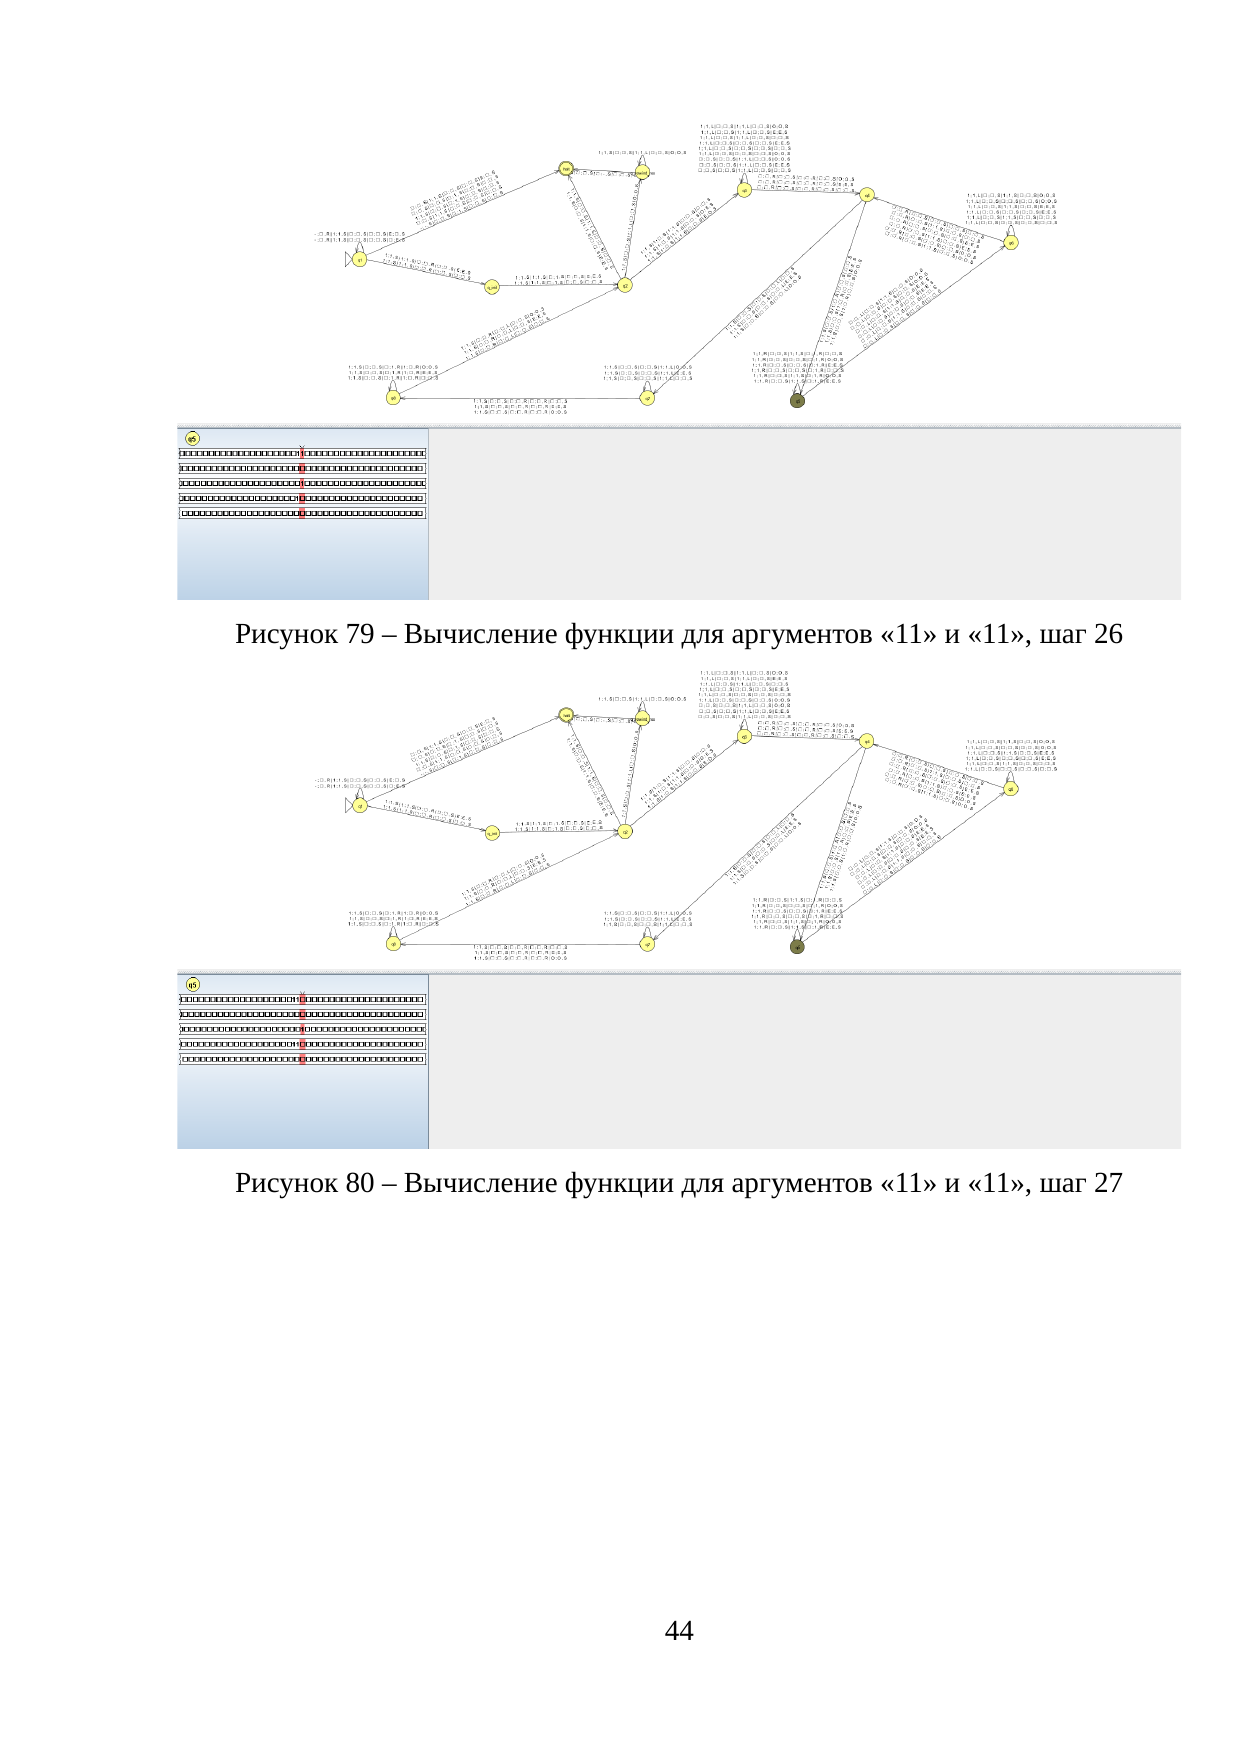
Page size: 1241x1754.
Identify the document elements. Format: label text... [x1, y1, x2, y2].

picture [177, 666, 1182, 1149]
text Рисунок 80 – Вычисление функции для аргументов «11» и «11», шаг 27 [177, 1165, 1181, 1199]
text Рисунок 79 – Вычисление функции для аргументов «11» и «11», шаг 26 [177, 616, 1181, 649]
picture [177, 118, 1182, 600]
